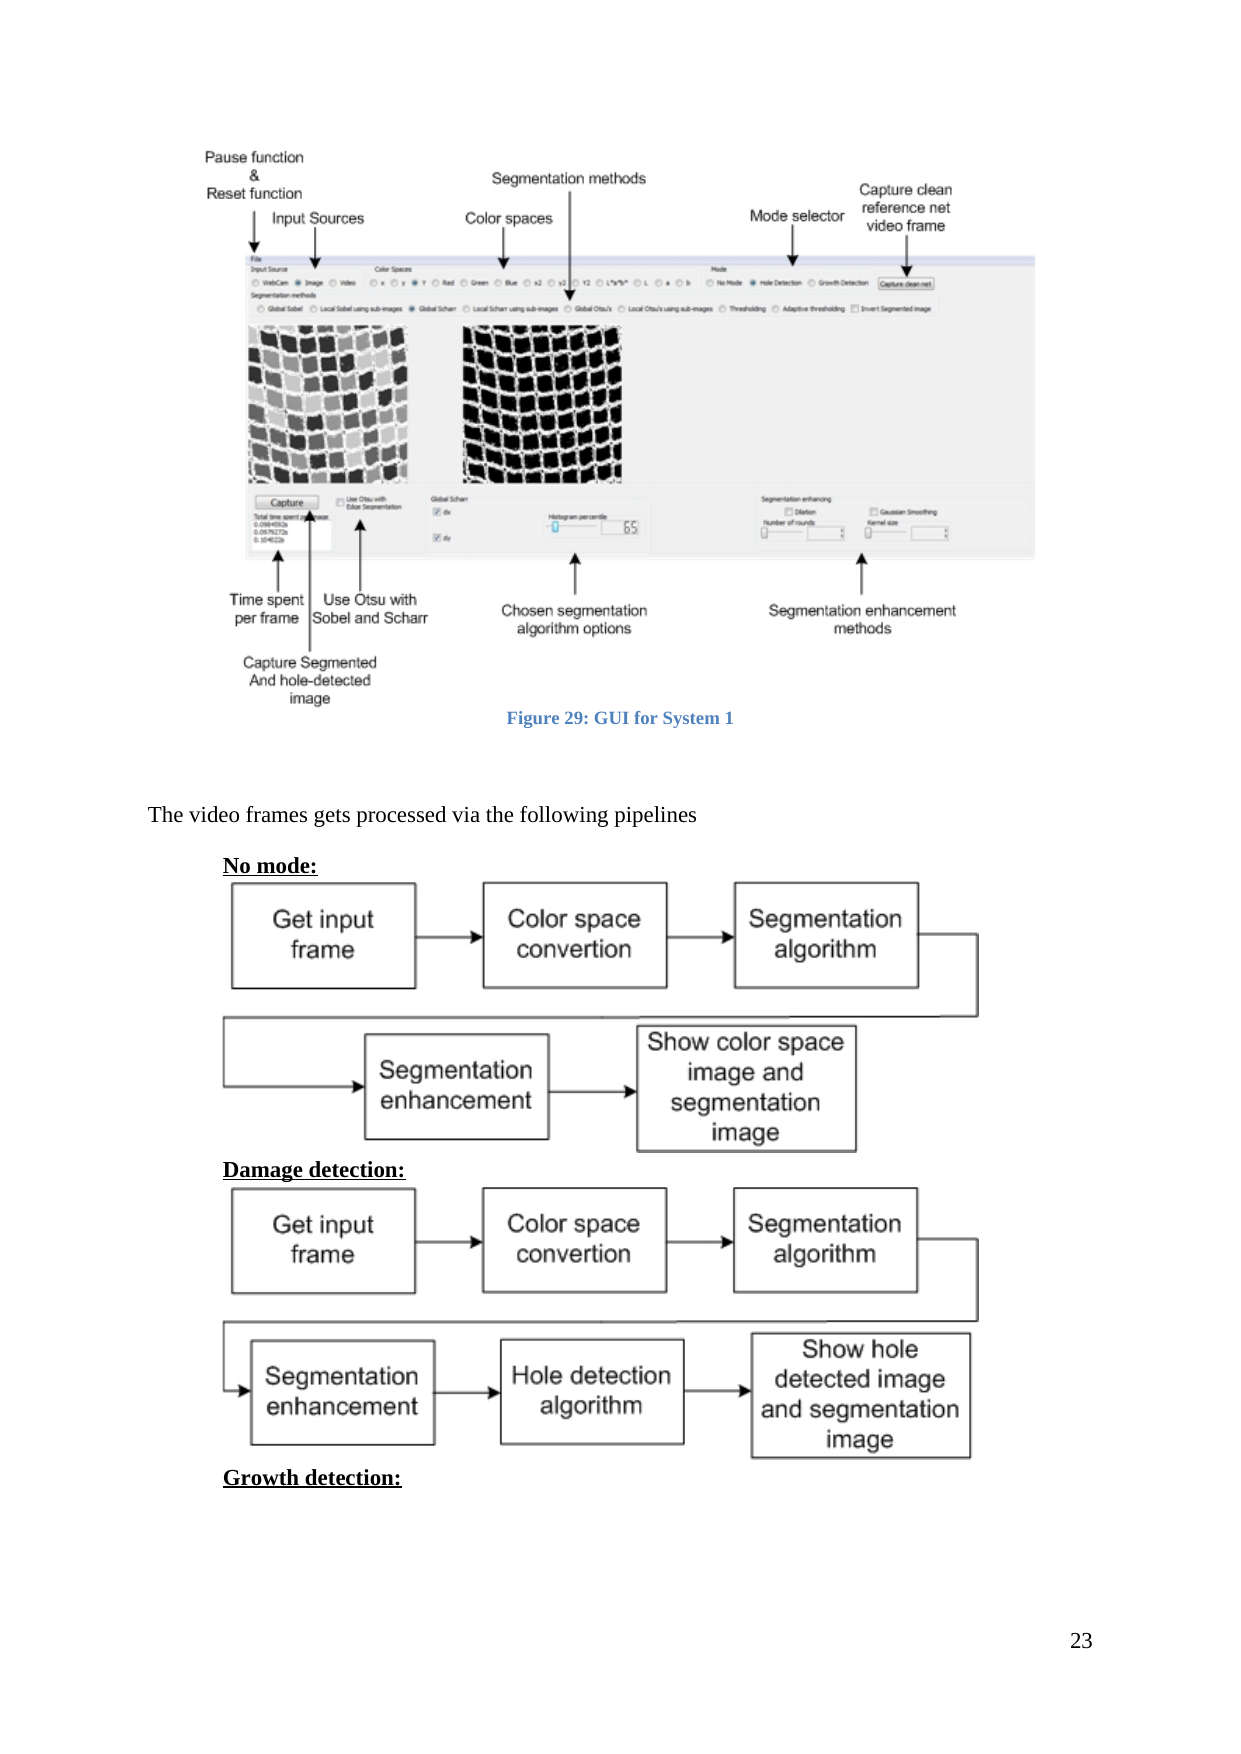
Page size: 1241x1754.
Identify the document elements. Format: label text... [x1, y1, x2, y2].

picture [205, 147, 1036, 708]
list Growth detection: [223, 1463, 1093, 1490]
text The video frames gets processed via the following pipelines [148, 801, 1093, 827]
list Damage detection: [223, 1156, 1093, 1182]
picture [222, 1186, 979, 1460]
text Figure 29: GUI for System 1 [148, 707, 1093, 729]
list No mode: [223, 852, 1093, 878]
picture [222, 881, 979, 1153]
